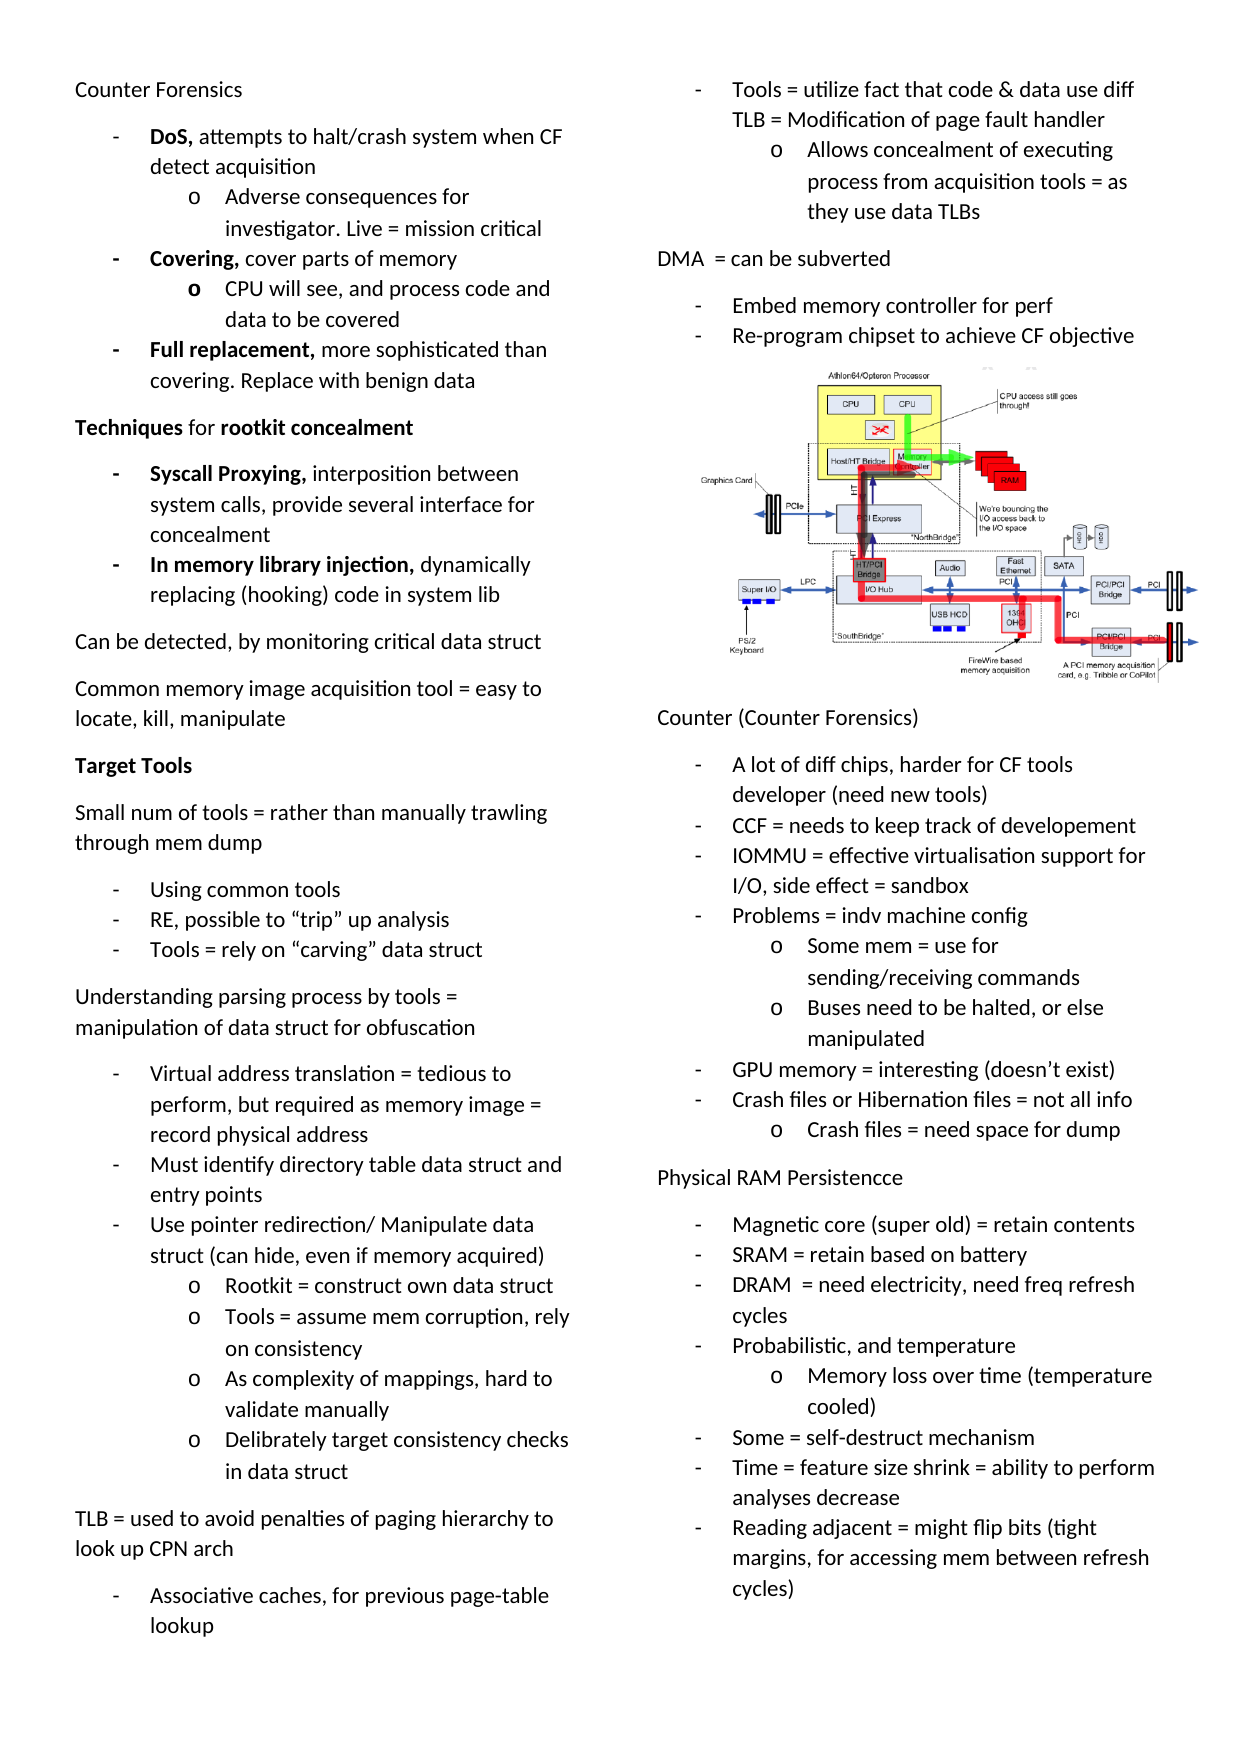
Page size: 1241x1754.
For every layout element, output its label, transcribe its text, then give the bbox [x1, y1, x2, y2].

list IOMMU = effective virtualisation support for I/O, side effect = sandbox [694, 841, 1165, 899]
list Crash files or Hibernation files = not all info [694, 1085, 1165, 1113]
list RE, possible to “trip” up analysis [112, 905, 583, 933]
list Tools = rely on “carving” data struct [112, 936, 583, 964]
list CPU will see, and process code and data to be covered [187, 274, 583, 333]
list Reading adjacent = might flip bits (tight margins, for accessing mem between refresh cycles) [694, 1513, 1165, 1602]
list Buses need to be halted, or else manipulated [769, 993, 1165, 1052]
text Techniques for rootkit concealment [75, 413, 583, 441]
list Adverse consequences for investigator. Live = mission critical [187, 182, 583, 242]
list Must identify directory table data struct and entry points [112, 1150, 583, 1208]
list Tools = utilize fact that code & data use diff TLB = Modification of page fault handler [694, 75, 1165, 133]
list As complexity of mappings, hard to validate manually [187, 1364, 583, 1423]
text Counter Forensics [75, 75, 583, 103]
text Small num of tools = rather than manually trawling through mem dump [75, 798, 583, 856]
text Common memory image acquisition tool = easy to locate, kill, manipulate [75, 674, 583, 732]
list SRAM = retain based on battery [694, 1240, 1165, 1268]
list Magnetic core (super old) = retain contents [694, 1210, 1165, 1238]
list Re-program chipset to achieve CF objective [694, 321, 1165, 349]
text Understanding parsing process by tools = manipulation of data struct for obfuscation [75, 982, 583, 1041]
list DRAM = need electricity, need freq refresh cycles [694, 1271, 1165, 1329]
list CCF = needs to keep track of developement [694, 811, 1165, 839]
text Physical RAM Persistencce [657, 1163, 1165, 1191]
list Virtual address translation = tedious to perform, but required as memory image = record physical address [112, 1059, 583, 1148]
list Associative caches, for previous page-table lookup [112, 1581, 583, 1639]
list Memory loss over time (temperature cooled) [769, 1361, 1165, 1421]
list A lot of diff chips, harder for CF tools developer (need new tools) [694, 750, 1165, 808]
list Problems = indv machine config [694, 901, 1165, 929]
list Some = self-destruct mechanism [694, 1423, 1165, 1451]
list Probabilistic, and temperature [694, 1331, 1165, 1359]
list Using common tools [112, 875, 583, 903]
list Crash files = need space for dump [769, 1115, 1165, 1144]
list Delibrately target consistency checks in data struct [187, 1426, 583, 1485]
text Counter (Counter Forensics) [657, 703, 1165, 731]
text Can be detected, by monitoring critical data struct [75, 627, 583, 655]
list Embed memory controller for perf [694, 291, 1165, 319]
list GPU memory = interesting (doesn’t exist) [694, 1055, 1165, 1083]
list Use pointer redirection/ Manipulate data struct (can hide, even if memory acquired) [112, 1211, 583, 1269]
list Tools = assume mem corruption, rely on consistency [187, 1302, 583, 1362]
text DMA = can be subverted [657, 244, 1165, 272]
list In memory library injection, dynamically replacing (hooking) code in system lib [112, 550, 583, 608]
list Rootkit = construct own data struct [187, 1271, 583, 1300]
text TLB = used to avoid penalties of paging hierarchy to look up CPN arch [75, 1504, 583, 1562]
list Syscall Proxying, interposition between system calls, provide several interface for concealment [112, 459, 583, 548]
list Full replacement, more sophisticated than covering. Replace with benign data [112, 336, 583, 394]
list Covering, cover parts of memory [112, 244, 583, 272]
list Some mem = use for sending/receiving commands [769, 932, 1165, 991]
text Target Tools [75, 751, 583, 779]
list Allows concealment of executing process from acquisition tools = as they use data TLBs [769, 135, 1165, 225]
list DoS, attempts to halt/crash system when CF detect acquisition [112, 122, 583, 180]
list Time = feature size shrink = ability to perform analyses decrease [694, 1453, 1165, 1511]
